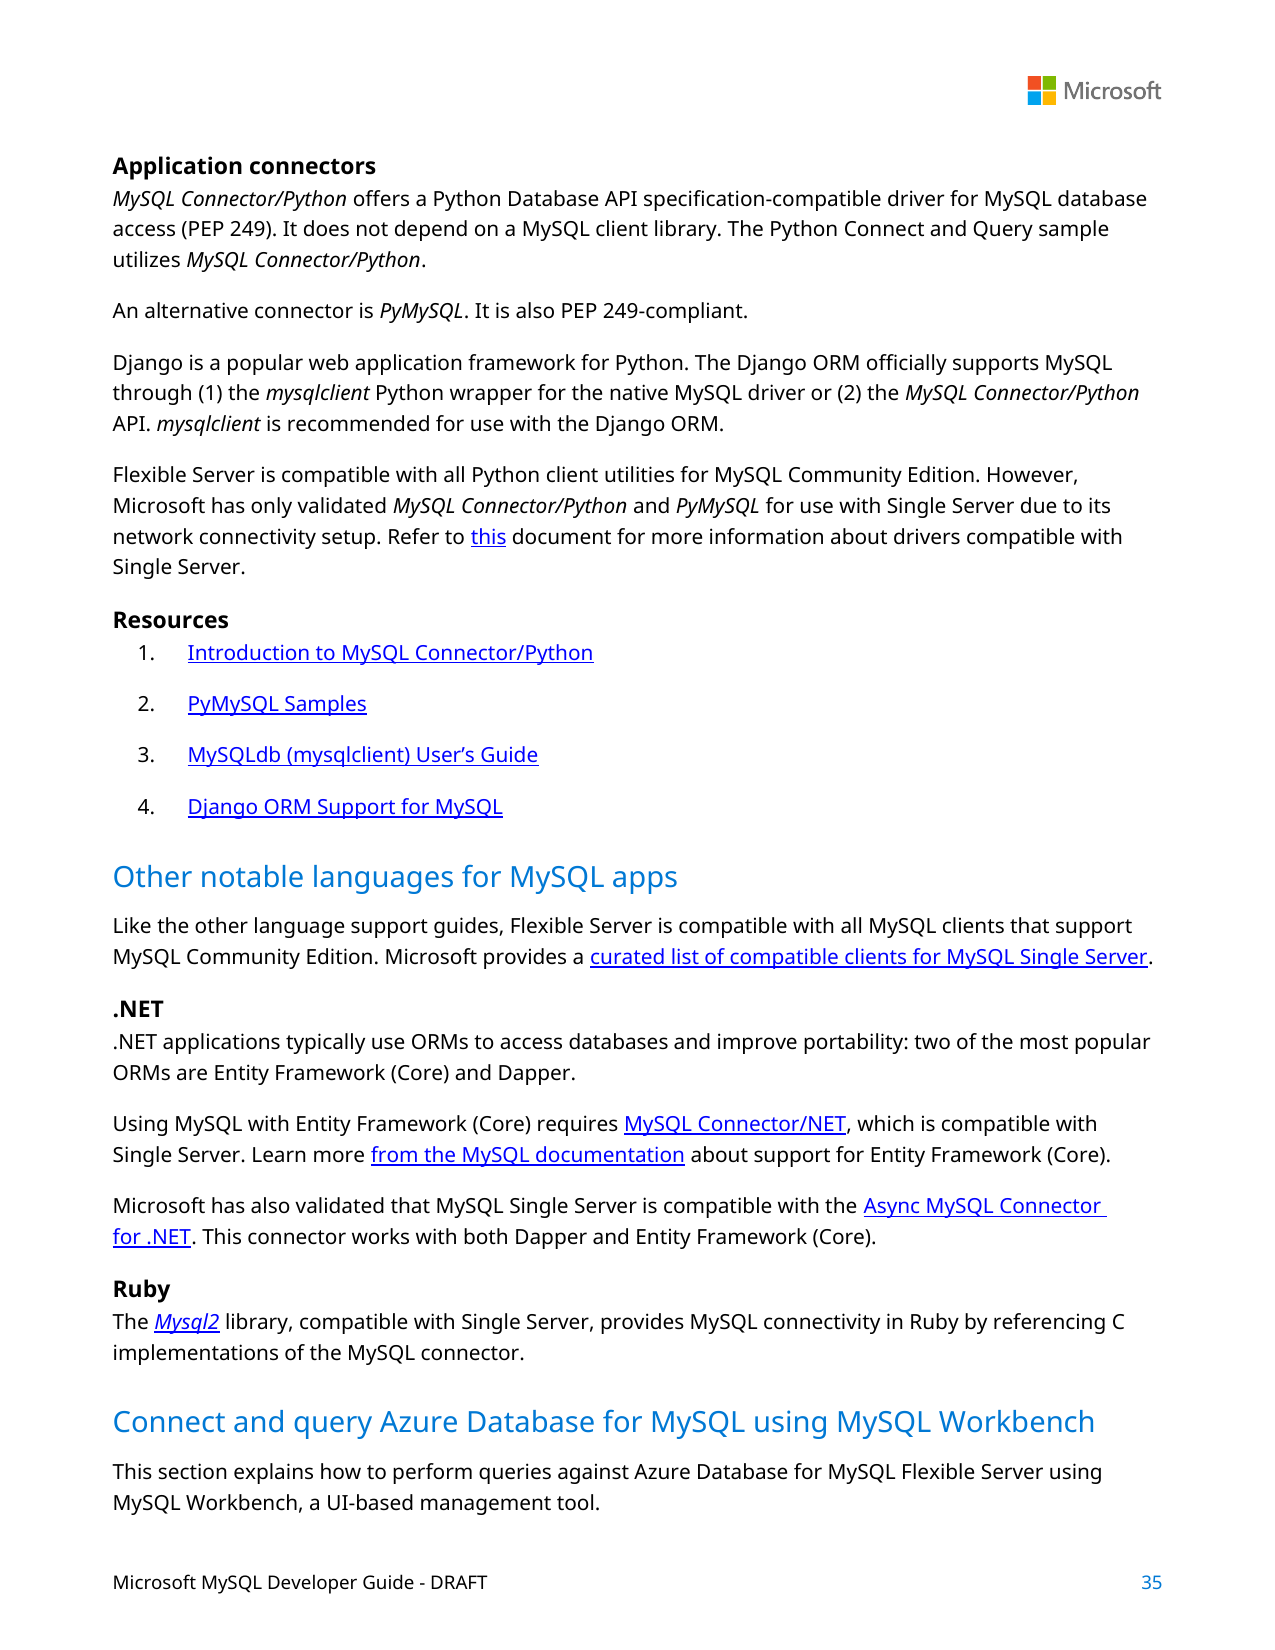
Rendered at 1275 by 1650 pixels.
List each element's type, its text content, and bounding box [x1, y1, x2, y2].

subtitle Resources [112, 604, 1162, 635]
list Introduction to MySQL Connector/Python [137, 638, 1162, 666]
text Django is a popular web application framework for Python. The Django ORM officially supports MySQL through (1) the mysqlclient Python wrapper for the native MySQL driver or (2) the MySQL Connector/Python API. mysqlclient is recommended for use with the Django ORM. [112, 348, 1162, 438]
text Like the other language support guides, Flexible Server is compatible with all MySQL clients that support MySQL Community Edition. Microsoft provides a curated list of compatible clients for MySQL Single Server. [112, 911, 1162, 970]
text An alternative connector is PyMySQL. It is also PEP 249-compliant. [112, 296, 1162, 325]
text .NET applications typically use ORMs to access databases and improve portability: two of the most popular ORMs are Entity Framework (Core) and Dapper. [112, 1027, 1162, 1086]
picture [1026, 75, 1163, 107]
subtitle .NET [112, 993, 1162, 1025]
subtitle Other notable languages for MySQL apps [112, 856, 1162, 896]
text This section explains how to perform queries against Azure Database for MySQL Flexible Server using MySQL Workbench, a UI-based management tool. [112, 1457, 1162, 1516]
list MySQLdb (mysqlclient) User’s Guide [137, 741, 1162, 769]
text The Mysql2 library, compatible with Single Server, provides MySQL connectivity in Ruby by referencing C implementations of the MySQL connector. [112, 1307, 1162, 1366]
text MySQL Connector/Python offers a Python Database API specification-compatible driver for MySQL database access (PEP 249). It does not depend on a MySQL client library. The Python Connect and Query sample utilizes MySQL Connector/Python. [112, 184, 1162, 273]
list Django ORM Support for MySQL [137, 792, 1162, 821]
subtitle Application connectors [112, 150, 1162, 181]
subtitle Ruby [112, 1273, 1162, 1305]
text Microsoft has also validated that MySQL Single Server is compatible with the Async MySQL Connector for .NET. This connector works with both Dapper and Entity Framework (Core). [112, 1191, 1162, 1250]
text Using MySQL with Entity Framework (Core) requires MySQL Connector/NET, which is compatible with Single Server. Learn more from the MySQL documentation about support for Entity Framework (Core). [112, 1109, 1162, 1168]
text Flexible Server is compatible with all Python client utilities for MySQL Community Edition. However, Microsoft has only validated MySQL Connector/Python and PyMySQL for use with Single Server due to its network connectivity setup. Refer to this document for more information about drivers compatible with Single Server. [112, 461, 1162, 581]
subtitle Connect and query Azure Database for MySQL using MySQL Workbench [112, 1402, 1162, 1441]
list PyMySQL Samples [137, 689, 1162, 718]
